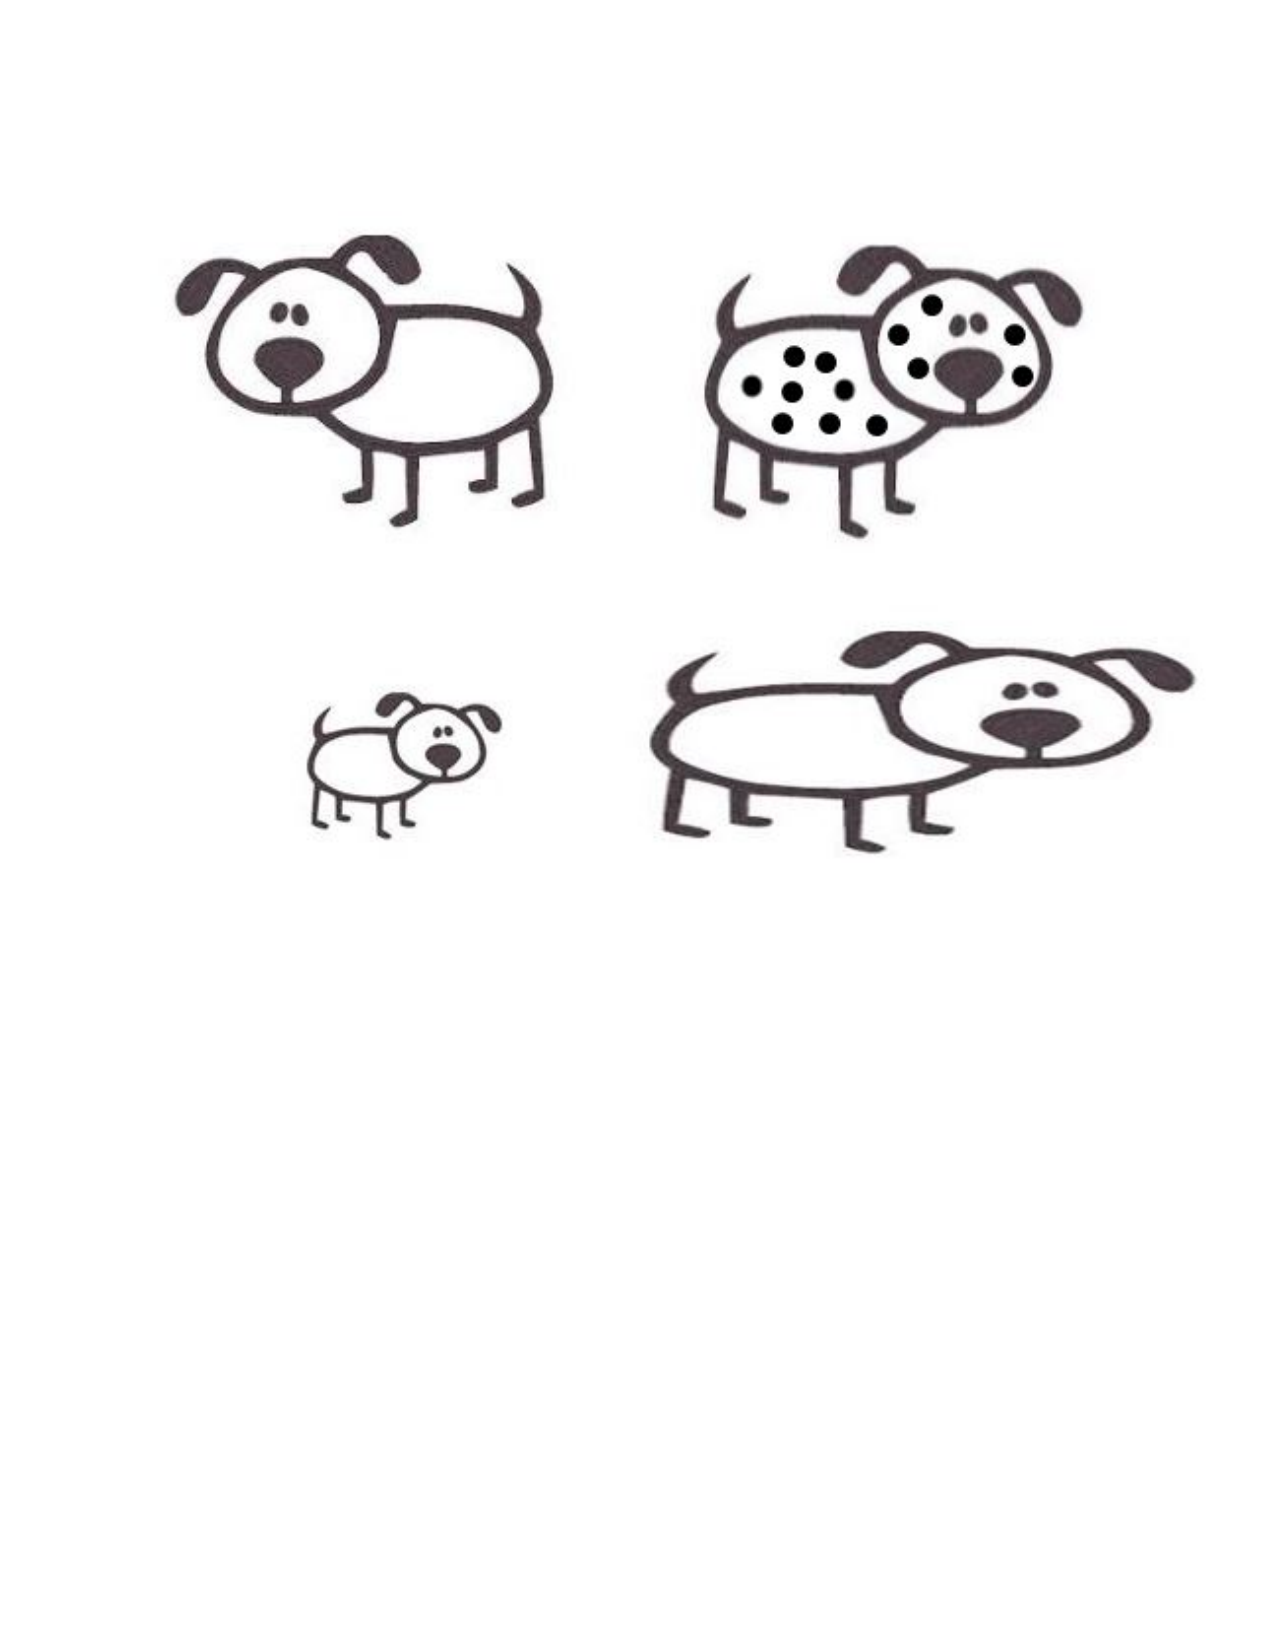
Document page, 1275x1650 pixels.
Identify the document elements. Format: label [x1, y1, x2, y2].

picture [150, 150, 1215, 1004]
